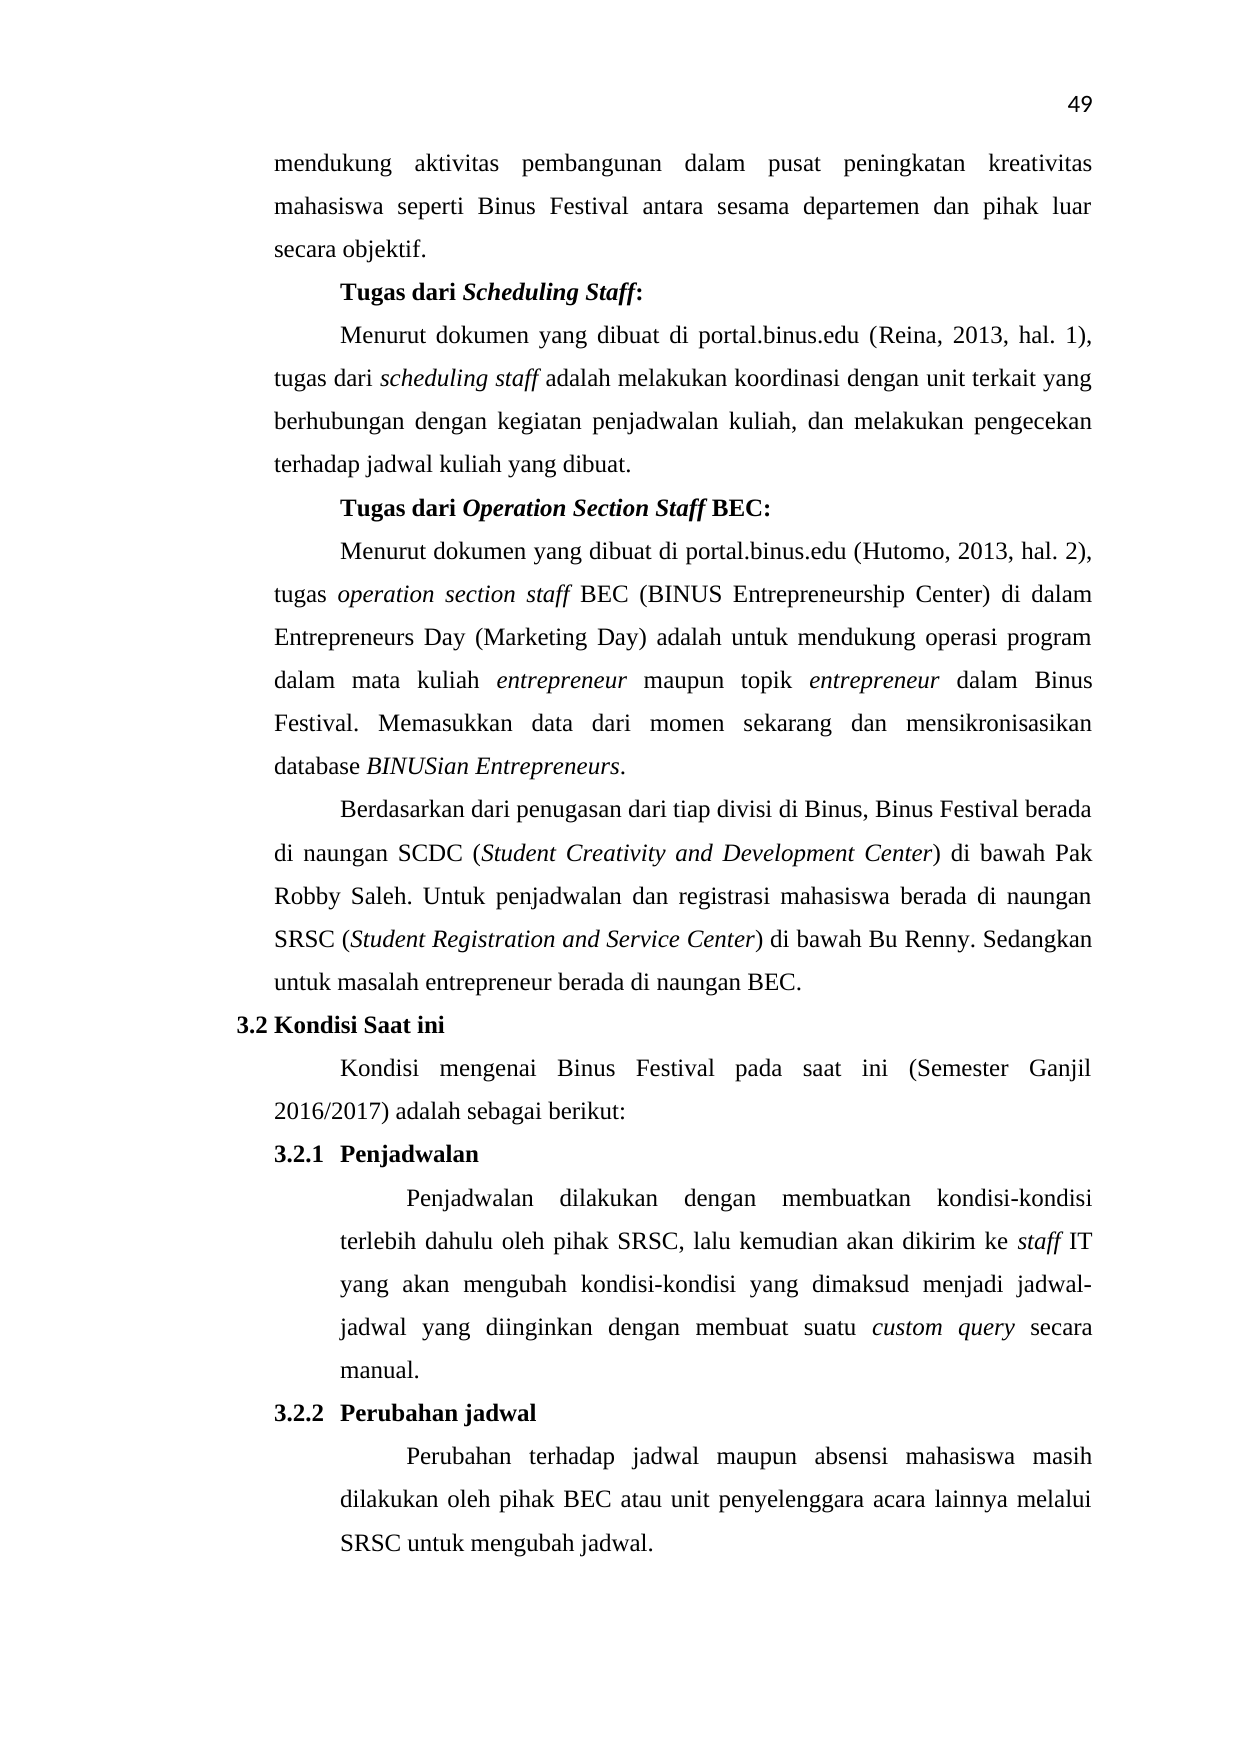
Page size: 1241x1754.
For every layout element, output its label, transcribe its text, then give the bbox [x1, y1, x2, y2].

text Penjadwalan [274, 1139, 1092, 1168]
text Penjadwalan dilakukan dengan membuatkan kondisi-kondisi terlebih dahulu oleh pihak SRSC, lalu kemudian akan dikirim ke staff IT yang akan mengubah kondisi-kondisi yang dimaksud menjadi jadwal-jadwal yang diinginkan dengan membuat suatu custom query secara manual. [340, 1183, 1092, 1384]
text Perubahan terhadap jadwal maupun absensi mahasiswa masih dilakukan oleh pihak BEC atau unit penyelenggara acara lainnya melalui SRSC untuk mengubah jadwal. [340, 1441, 1092, 1556]
text Tugas dari Operation Section Staff BEC: [274, 493, 1092, 521]
text Tugas dari Scheduling Staff: [274, 277, 1092, 306]
text Kondisi mengenai Binus Festival pada saat ini (Semester Ganjil 2016/2017) adalah sebagai berikut: [274, 1053, 1092, 1125]
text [274, 148, 1092, 263]
text Berdasarkan dari penugasan dari tiap divisi di Binus, Binus Festival berada di naungan SCDC (Student Creativity and Development Center) di bawah Pak Robby Saleh. Untuk penjadwalan dan registrasi mahasiswa berada di naungan SRSC (Student Registration and Service Center) di bawah Bu Renny. Sedangkan untuk masalah entrepreneur berada di naungan BEC. [274, 794, 1092, 996]
text Menurut dokumen yang dibuat di portal.binus.edu (Hutomo, 2013, hal. 2), tugas operation section staff BEC (BINUS Entrepreneurship Center) di dalam Entrepreneurs Day (Marketing Day) adalah untuk mendukung operasi program dalam mata kuliah entrepreneur maupun topik entrepreneur dalam Binus Festival. Memasukkan data dari momen sekarang dan mensikronisasikan database BINUSian Entrepreneurs. [274, 536, 1092, 780]
text Menurut dokumen yang dibuat di portal.binus.edu (Reina, 2013, hal. 1), tugas dari scheduling staff adalah melakukan koordinasi dengan unit terkait yang berhubungan dengan kegiatan penjadwalan kuliah, dan melakukan pengecekan terhadap jadwal kuliah yang dibuat. [274, 320, 1092, 478]
text Kondisi Saat ini [236, 1010, 1092, 1039]
text Perubahan jadwal [274, 1398, 1092, 1427]
